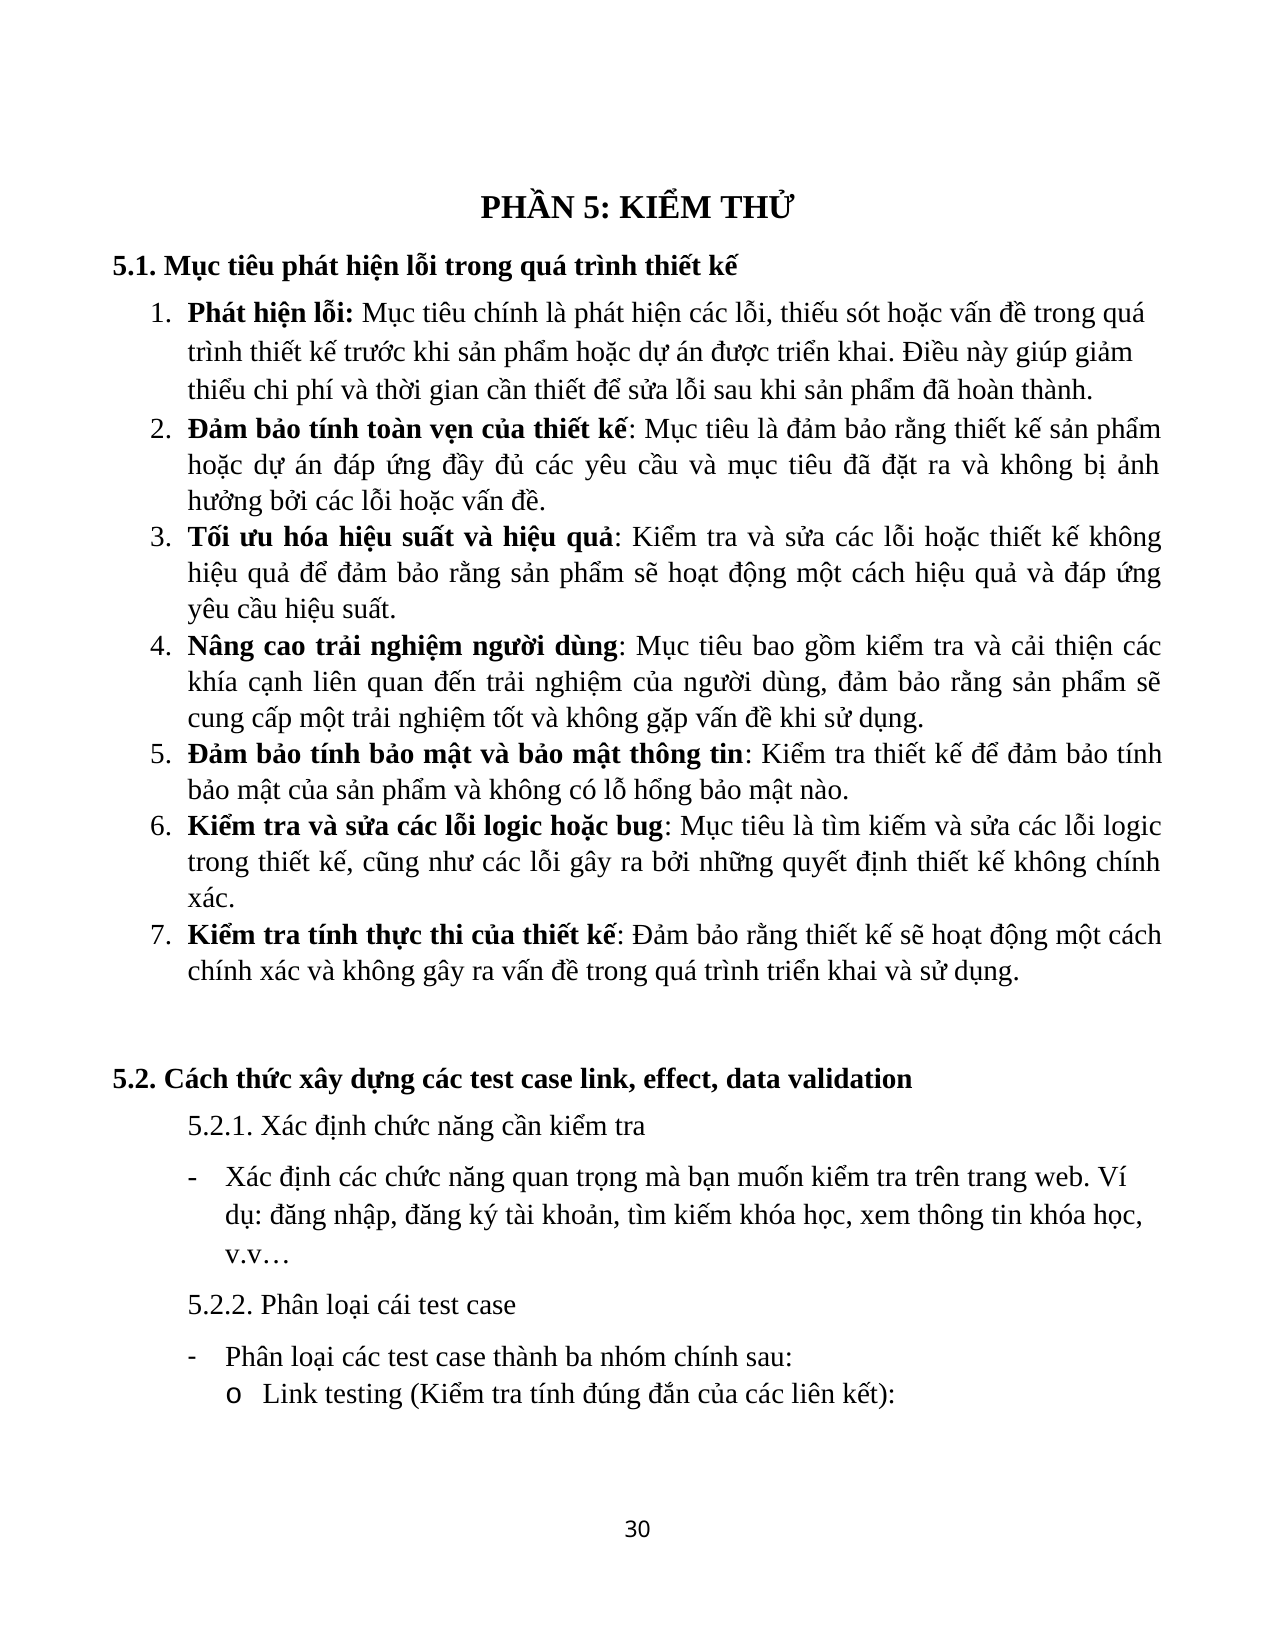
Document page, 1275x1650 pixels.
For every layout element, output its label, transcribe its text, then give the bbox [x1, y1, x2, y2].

list Phát hiện lỗi: Mục tiêu chính là phát hiện các lỗi, thiếu sót hoặc vấn đề trong quá trình thiết kế trước khi sản phẩm hoặc dự án được triển khai. Điều này giúp giảm thiểu chi phí và thời gian cần thiết để sửa lỗi sau khi sản phẩm đã hoàn thành. [150, 295, 1162, 406]
list Xác định các chức năng quan trọng mà bạn muốn kiểm tra trên trang web. Ví dụ: đăng nhập, đăng ký tài khoản, tìm kiếm khóa học, xem thông tin khóa học, v.v… [187, 1159, 1162, 1269]
list Đảm bảo tính toàn vẹn của thiết kế: Mục tiêu là đảm bảo rằng thiết kế sản phẩm hoặc dự án đáp ứng đầy đủ các yêu cầu và mục tiêu đã đặt ra và không bị ảnh hưởng bởi các lỗi hoặc vấn đề. [150, 411, 1162, 517]
list Đảm bảo tính bảo mật và bảo mật thông tin: Kiểm tra thiết kế để đảm bảo tính bảo mật của sản phẩm và không có lỗ hổng bảo mật nào. [150, 736, 1162, 806]
text 5.2.1. Xác định chức năng cần kiểm tra [112, 1108, 1162, 1141]
list Kiểm tra tính thực thi của thiết kế: Đảm bảo rằng thiết kế sẽ hoạt động một cách chính xác và không gây ra vấn đề trong quá trình triển khai và sử dụng. [150, 917, 1162, 986]
subtitle PHẦN 5: KIỂM THỬ [112, 187, 1162, 226]
list Nâng cao trải nghiệm người dùng: Mục tiêu bao gồm kiểm tra và cải thiện các khía cạnh liên quan đến trải nghiệm của người dùng, đảm bảo rằng sản phẩm sẽ cung cấp một trải nghiệm tốt và không gặp vấn đề khi sử dụng. [150, 628, 1162, 733]
subtitle 5.1. Mục tiêu phát hiện lỗi trong quá trình thiết kế [112, 248, 1162, 282]
list Phân loại các test case thành ba nhóm chính sau: [187, 1338, 1162, 1374]
list Link testing (Kiểm tra tính đúng đắn của các liên kết): [225, 1376, 1162, 1412]
list Tối ưu hóa hiệu suất và hiệu quả: Kiểm tra và sửa các lỗi hoặc thiết kế không hiệu quả để đảm bảo rằng sản phẩm sẽ hoạt động một cách hiệu quả và đáp ứng yêu cầu hiệu suất. [150, 519, 1162, 625]
text 5.2.2. Phân loại cái test case [112, 1287, 1162, 1321]
list Kiểm tra và sửa các lỗi logic hoặc bug: Mục tiêu là tìm kiếm và sửa các lỗi logic trong thiết kế, cũng như các lỗi gây ra bởi những quyết định thiết kế không chính xác. [150, 808, 1162, 914]
subtitle 5.2. Cách thức xây dựng các test case link, effect, data validation [112, 1061, 1162, 1094]
